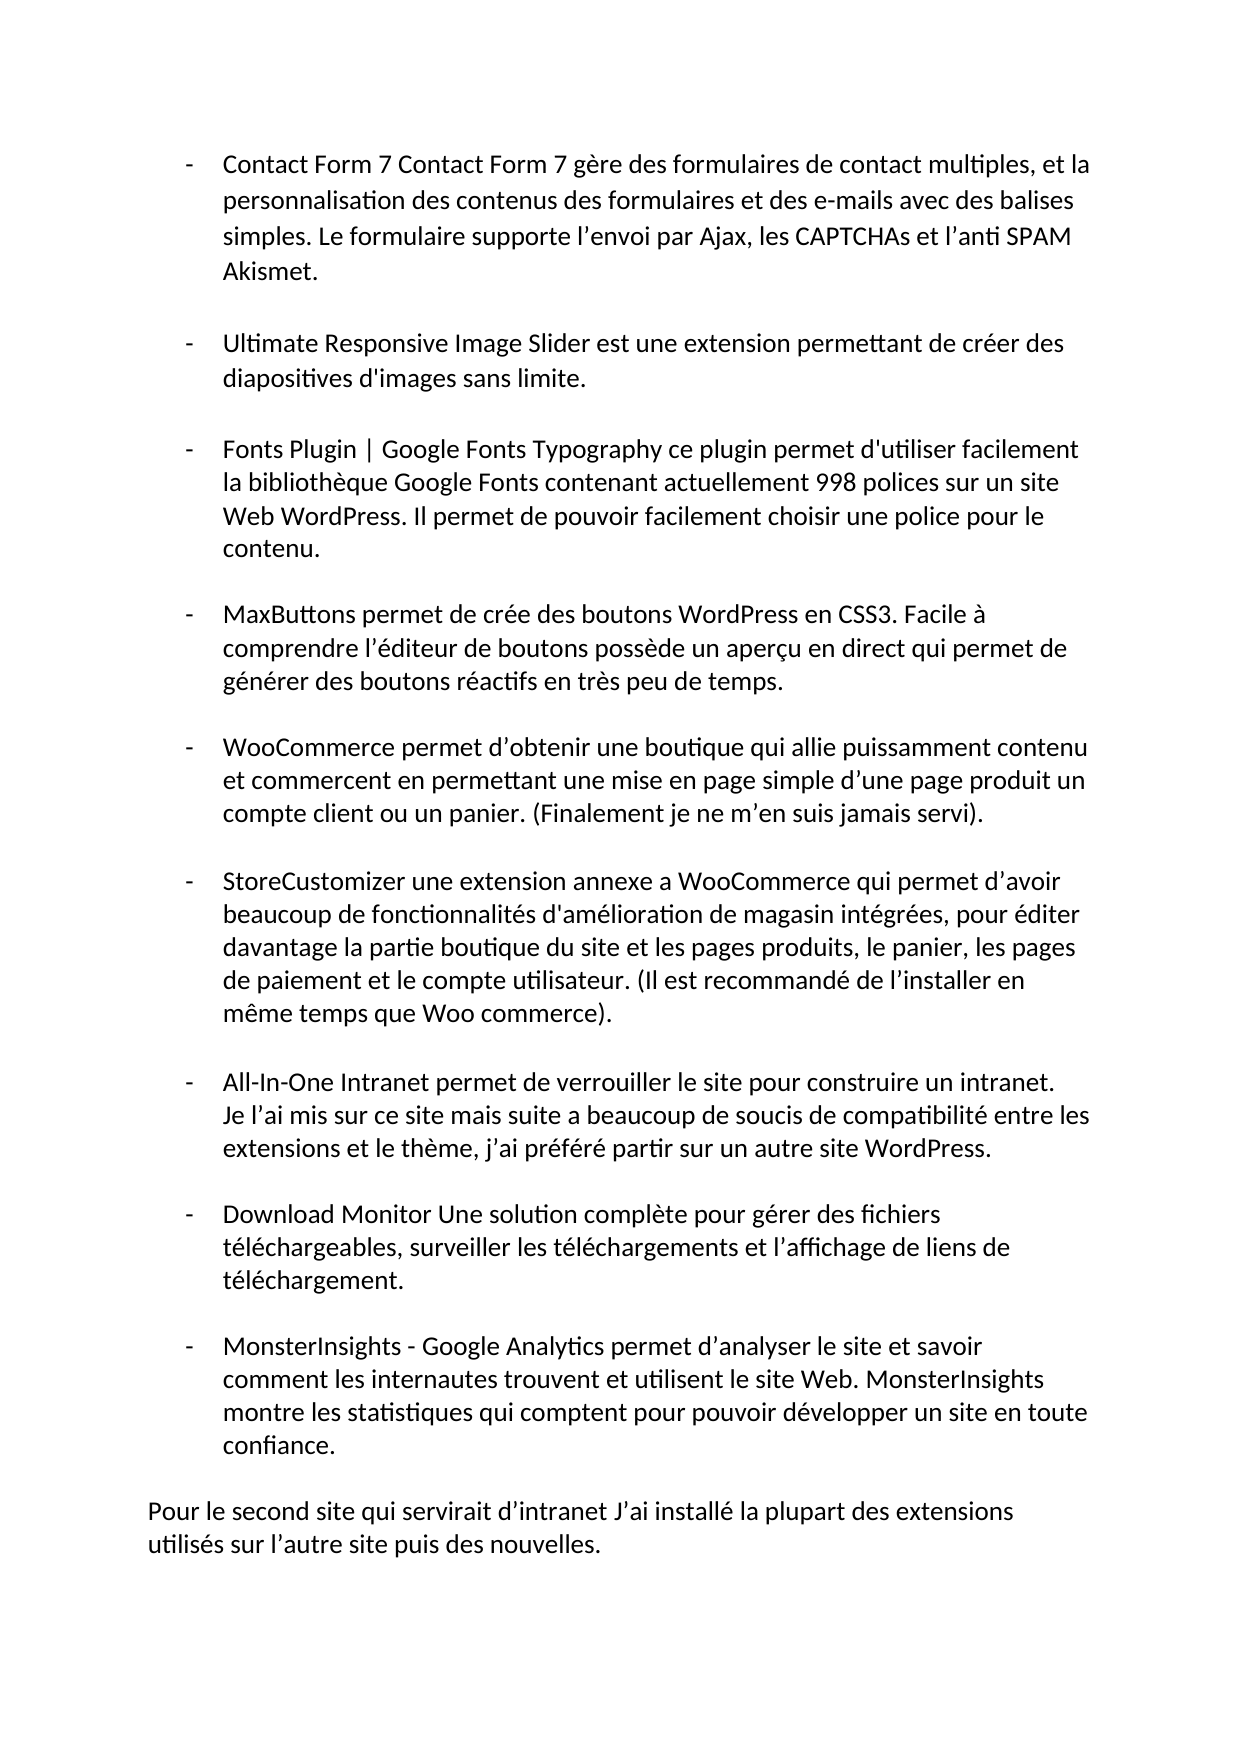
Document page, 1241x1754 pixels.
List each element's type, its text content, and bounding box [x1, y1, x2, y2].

list Download Monitor Une solution complète pour gérer des fichiers téléchargeables, surveiller les téléchargements et l’affichage de liens de téléchargement. [185, 1197, 1093, 1296]
list Fonts Plugin | Google Fonts Typography ce plugin permet d'utiliser facilement la bibliothèque Google Fonts contenant actuellement 998 polices sur un site Web WordPress. Il permet de pouvoir facilement choisir une police pour le contenu. [185, 433, 1093, 565]
list All-In-One Intranet permet de verrouiller le site pour construire un intranet. [185, 1065, 1093, 1098]
list Je l’ai mis sur ce site mais suite a beaucoup de soucis de compatibilité entre les extensions et le thème, j’ai préféré partir sur un autre site WordPress. [223, 1098, 1093, 1164]
list WooCommerce permet d’obtenir une boutique qui allie puissamment contenu et commercent en permettant une mise en page simple d’une page produit un compte client ou un panier. (Finalement je ne m’en suis jamais servi). [185, 730, 1093, 829]
list MaxButtons permet de crée des boutons WordPress en CSS3. Facile à comprendre l’éditeur de boutons possède un aperçu en direct qui permet de générer des boutons réactifs en très peu de temps. [185, 598, 1093, 697]
list StoreCustomizer une extension annexe a WooCommerce qui permet d’avoir beaucoup de fonctionnalités d'amélioration de magasin intégrées, pour éditer davantage la partie boutique du site et les pages produits, le panier, les pages de paiement et le compte utilisateur. (Il est recommandé de l’installer en même temps que Woo commerce). [185, 864, 1093, 1029]
text Pour le second site qui servirait d’intranet J’ai installé la plupart des extensions utilisés sur l’autre site puis des nouvelles. [148, 1494, 1093, 1561]
list MonsterInsights - Google Analytics permet d’analyser le site et savoir comment les internautes trouvent et utilisent le site Web. MonsterInsights montre les statistiques qui comptent pour pouvoir développer un site en toute confiance. [185, 1329, 1093, 1461]
list Contact Form 7 Contact Form 7 gère des formulaires de contact multiples, et la personnalisation des contenus des formulaires et des e-mails avec des balises simples. Le formulaire supporte l’envoi par Ajax, les CAPTCHAs et l’anti SPAM Akismet. [185, 148, 1093, 287]
list Ultimate Responsive Image Slider est une extension permettant de créer des diapositives d'images sans limite. [185, 326, 1093, 394]
